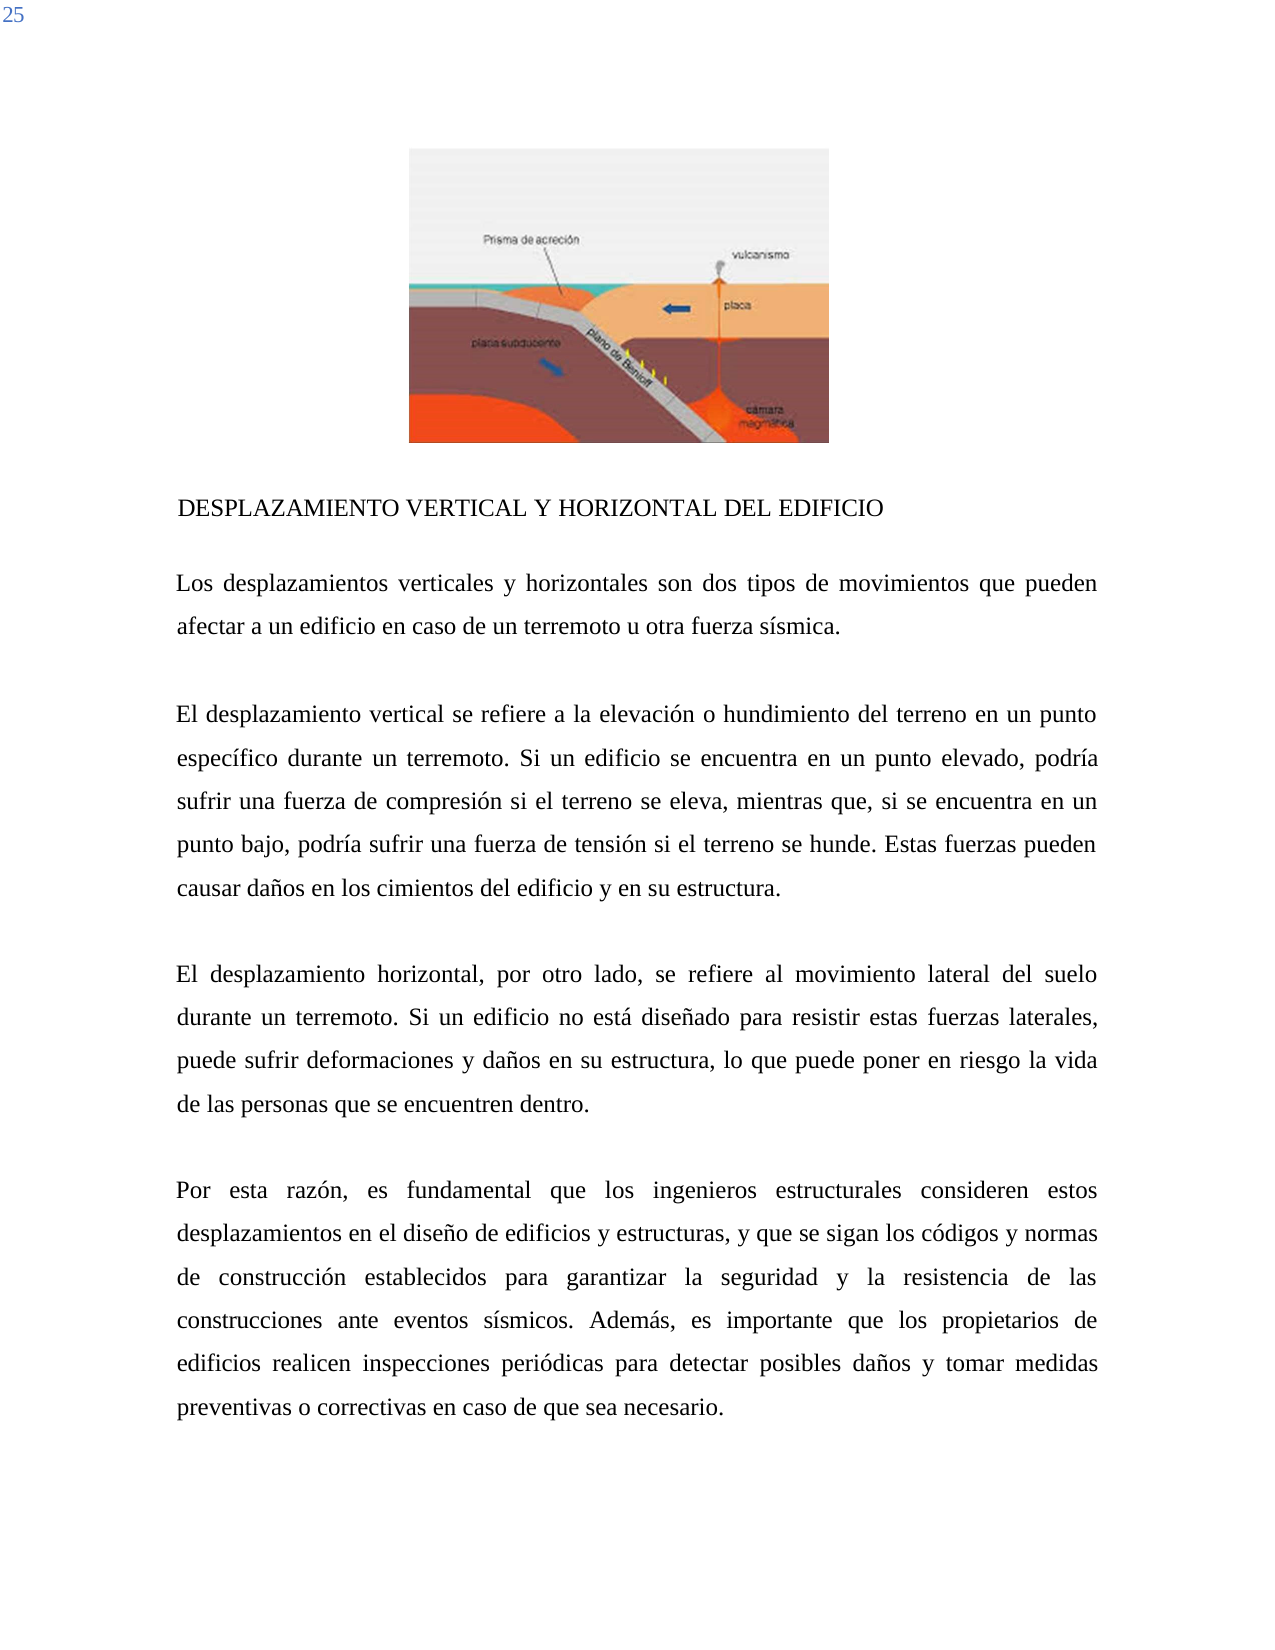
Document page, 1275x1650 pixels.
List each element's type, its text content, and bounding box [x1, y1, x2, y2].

picture [408, 147, 829, 443]
text Por esta razón, es fundamental que los ingenieros estructurales consideren estos desplazamientos en el diseño de edificios y estructuras, y que se sigan los códigos y normas de construcción establecidos para garantizar la seguridad y la resistencia de las construcciones ante eventos sísmicos. Además, es importante que los propietarios de edificios realicen inspecciones periódicas para detectar posibles daños y tomar medidas preventivas o correctivas en caso de que sea necesario. [176, 1175, 1098, 1421]
text DESPLAZAMIENTO VERTICAL Y HORIZONTAL DEL EDIFICIO [177, 493, 1248, 521]
text El desplazamiento horizontal, por otro lado, se refiere al movimiento lateral del suelo durante un terremoto. Si un edificio no está diseñado para resistir estas fuerzas laterales, puede sufrir deformaciones y daños en su estructura, lo que puede poner en riesgo la vida de las personas que se encuentren dentro. [176, 959, 1098, 1118]
text Los desplazamientos verticales y horizontales son dos tipos de movimientos que pueden afectar a un edificio en caso de un terremoto u otra fuerza sísmica. [176, 568, 1098, 640]
text El desplazamiento vertical se refiere a la elevación o hundimiento del terreno en un punto específico durante un terremoto. Si un edificio se encuentra en un punto elevado, podría sufrir una fuerza de compresión si el terreno se eleva, mientras que, si se encuentra en un punto bajo, podría sufrir una fuerza de tensión si el terreno se hunde. Estas fuerzas pueden causar daños en los cimientos del edificio y en su estructura. [176, 699, 1098, 901]
